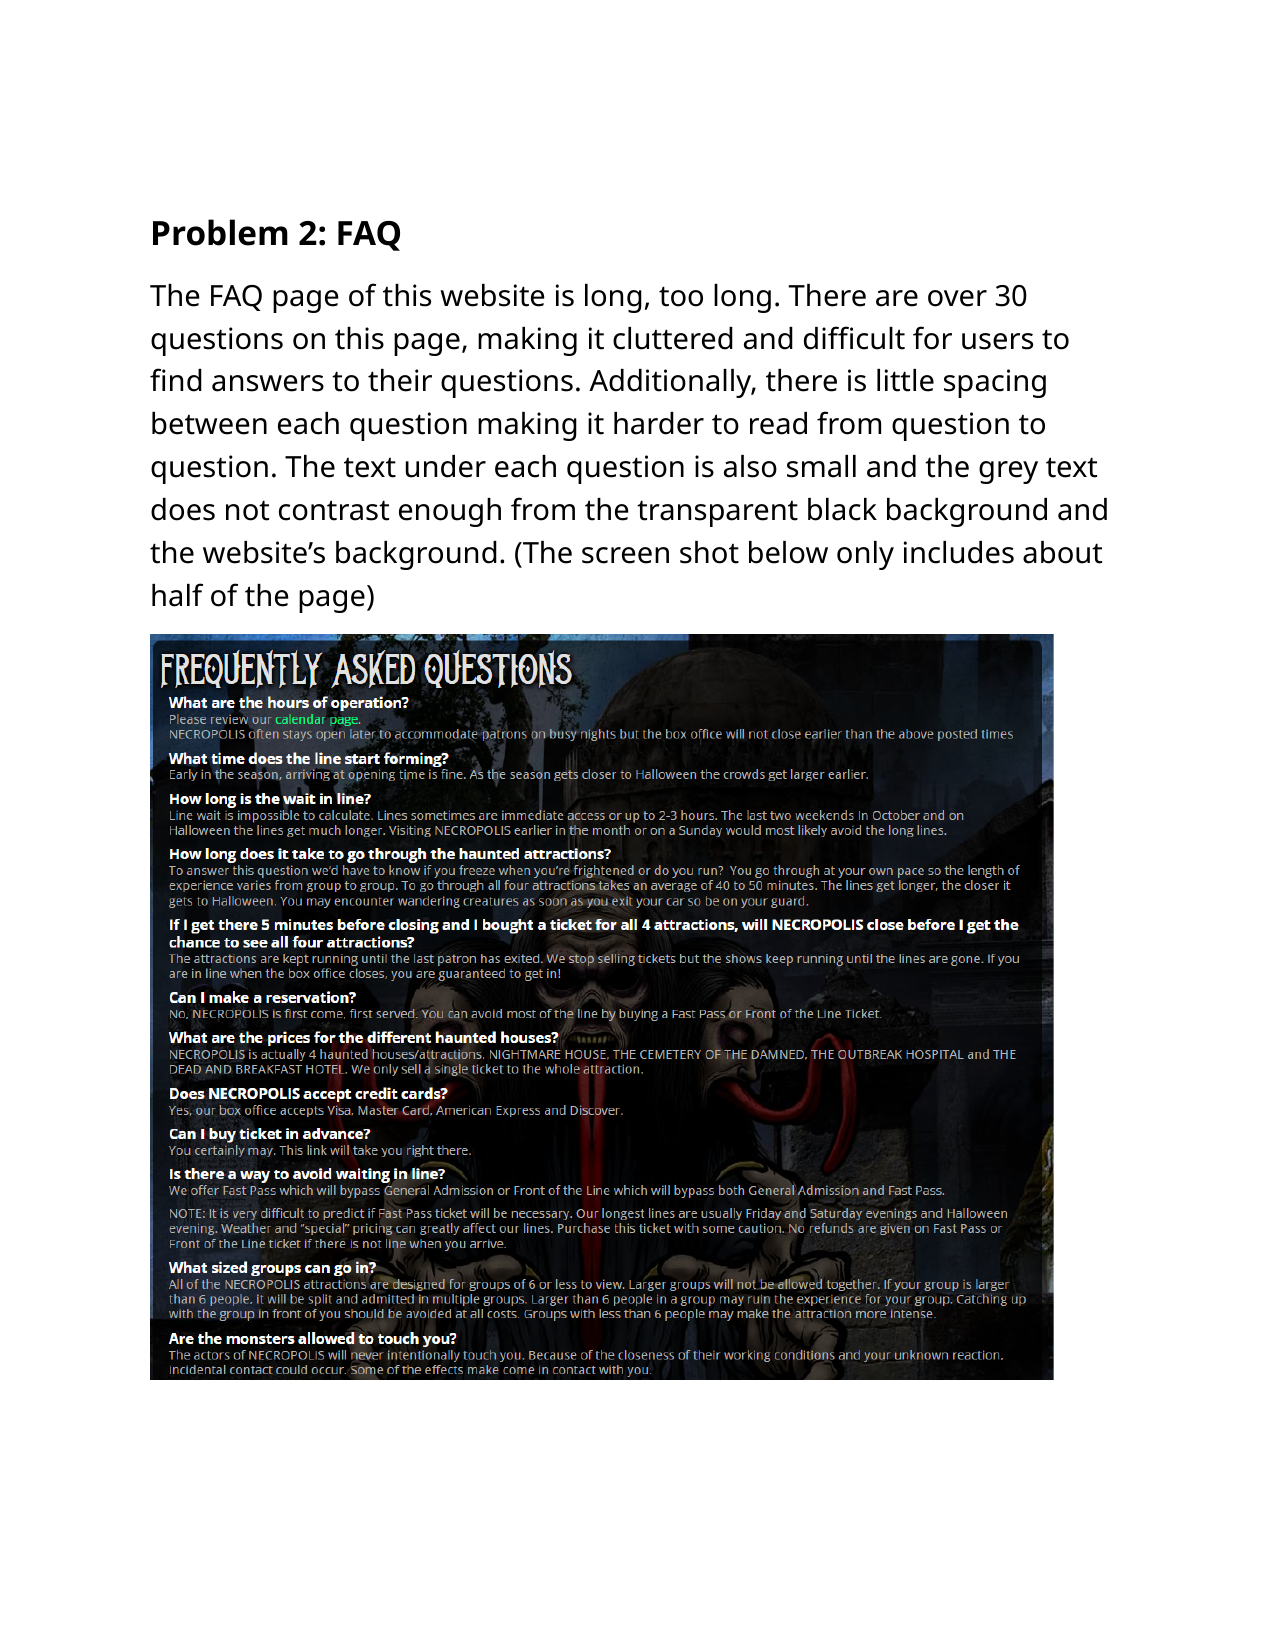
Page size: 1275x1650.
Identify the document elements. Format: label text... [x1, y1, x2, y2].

text Problem 2: FAQ [150, 209, 1125, 255]
text The FAQ page of this website is long, too long. There are over 30 questions on this page, making it cluttered and difficult for users to find answers to their questions. Additionally, there is little spacing between each question making it harder to read from question to question. The text under each question is also small and the grey text does not contrast enough from the transparent black background and the website’s background. (The screen shot below only includes about half of the page) [150, 275, 1125, 614]
picture [150, 634, 1054, 1380]
